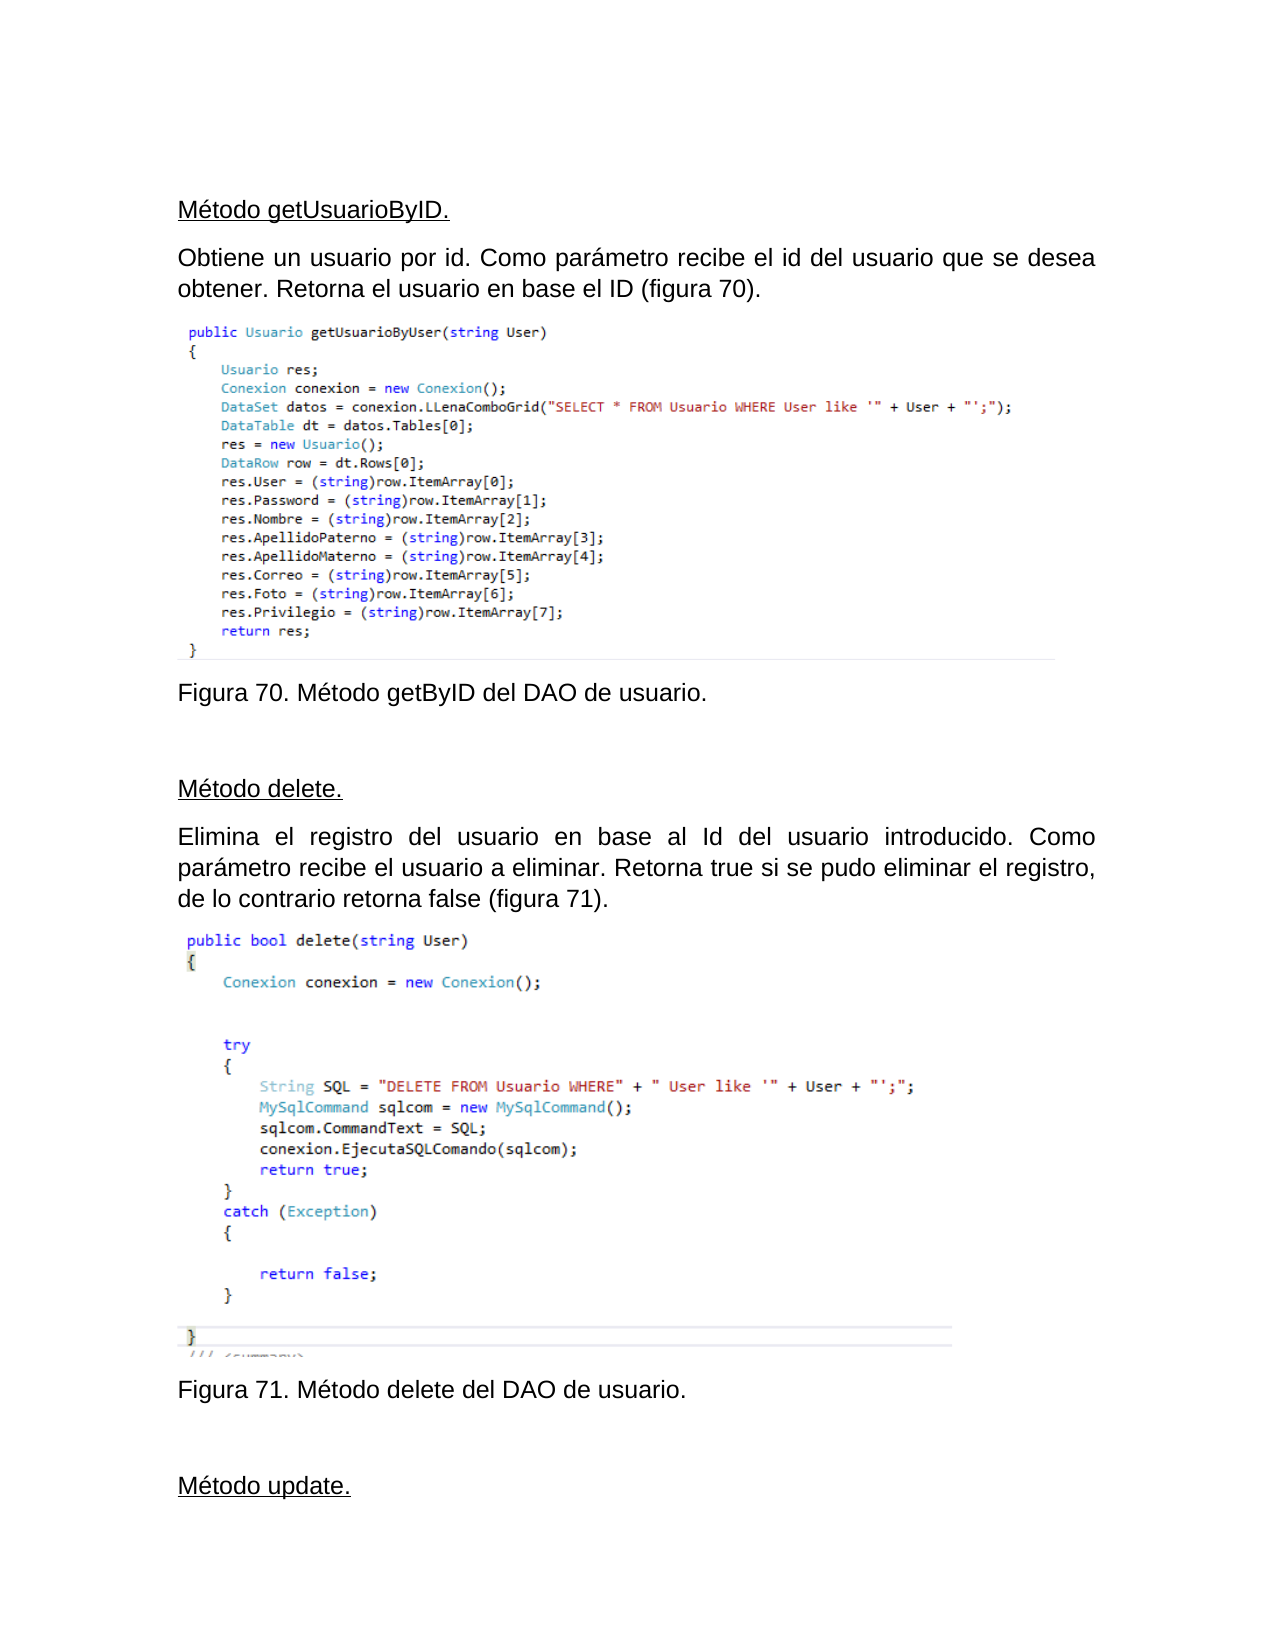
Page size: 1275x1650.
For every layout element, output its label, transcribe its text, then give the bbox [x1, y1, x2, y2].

text Obtiene un usuario por id. Como parámetro recibe el id del usuario que se desea obtener. Retorna el usuario en base el ID (figura 70). [177, 243, 1098, 303]
text Método update. [177, 1471, 1098, 1499]
text Figura 71. Método delete del DAO de usuario. [177, 1375, 1098, 1404]
text Método delete. [177, 774, 1098, 802]
picture [177, 931, 953, 1357]
text Método getUsuarioByID. [177, 195, 1098, 224]
text Figura 70. Método getByID del DAO de usuario. [177, 678, 1098, 707]
picture [177, 321, 1056, 660]
text Elimina el registro del usuario en base al Id del usuario introducido. Como parámetro recibe el usuario a eliminar. Retorna true si se pudo eliminar el registro, de lo contrario retorna false (figura 71). [177, 821, 1098, 912]
